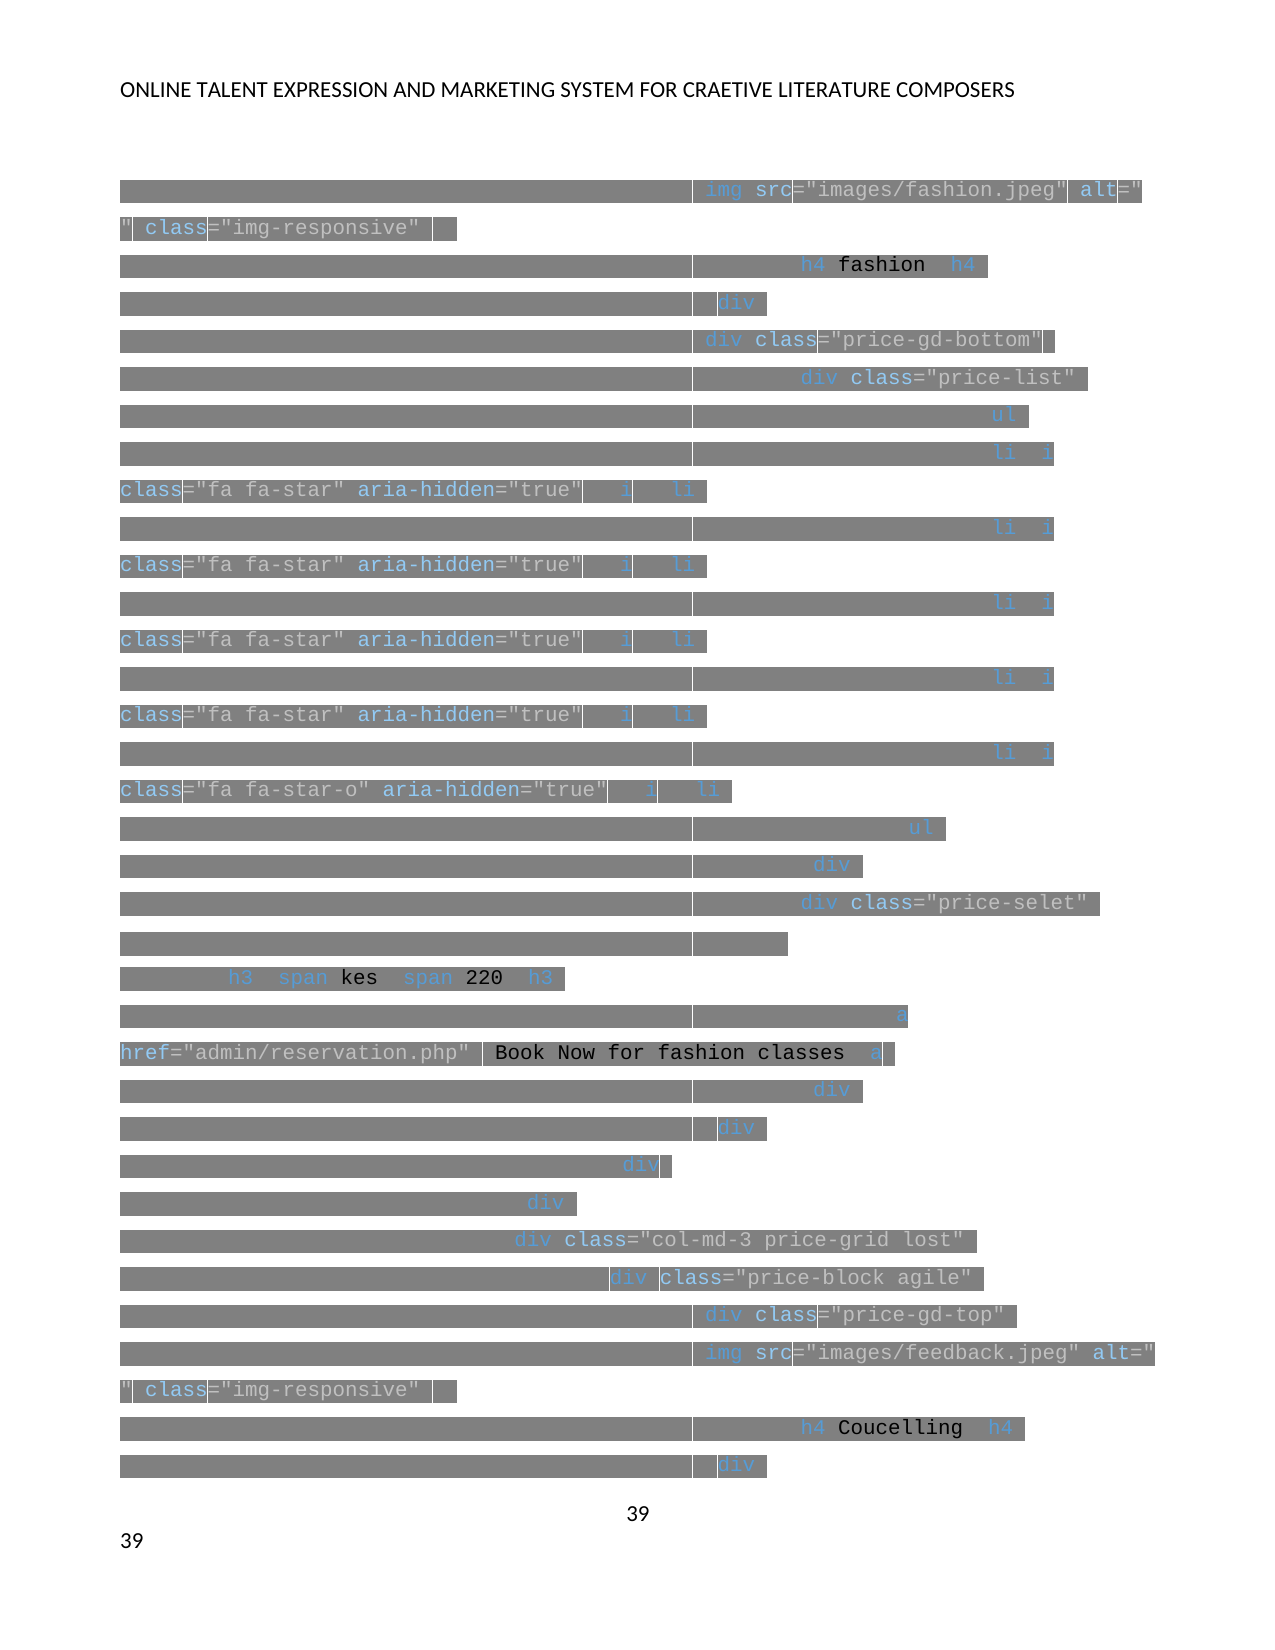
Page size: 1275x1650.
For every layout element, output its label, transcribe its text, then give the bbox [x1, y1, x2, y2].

text <div class="price-list"> [120, 360, 1155, 398]
text </div> [120, 1073, 1155, 1110]
text <li><i class="fa fa-star-o" aria-hidden="true"></i></li> [120, 735, 1155, 810]
text <li><i class="fa fa-star" aria-hidden="true"></i></li> [120, 435, 1155, 510]
text </div> [120, 1110, 1155, 1148]
text </div> [120, 1448, 1155, 1485]
text <div class="price-selet"> [120, 885, 1155, 923]
text </div> [120, 1148, 1155, 1185]
text <ul> [120, 398, 1155, 435]
text <div class="price-block agile"> [120, 1260, 1155, 1298]
text <img src="images/feedback.jpeg" alt=" " class="img-responsive" /> [120, 1335, 1155, 1410]
text <h4>Coucelling</h4> [120, 1410, 1155, 1448]
text </div> [120, 1185, 1155, 1223]
text <h4>fashion</h4> [120, 248, 1155, 285]
text </ul> [120, 810, 1155, 848]
text <div class="price-gd-top"> [120, 1298, 1155, 1335]
text <li><i class="fa fa-star" aria-hidden="true"></i></li> [120, 510, 1155, 585]
text <div class="col-md-3 price-grid lost"> [120, 1223, 1155, 1260]
text <div class="price-gd-bottom"> [120, 323, 1155, 360]
text <img src="images/fashion.jpeg" alt=" " class="img-responsive" /> [120, 173, 1155, 248]
text <h3><span>kes</span>220</h3> [120, 923, 1155, 998]
text <li><i class="fa fa-star" aria-hidden="true"></i></li> [120, 660, 1155, 735]
text </div> [120, 285, 1155, 323]
text <a href="admin/reservation.php" >Book Now for fashion classes</a> [120, 998, 1155, 1073]
text <li><i class="fa fa-star" aria-hidden="true"></i></li> [120, 585, 1155, 660]
text </div> [120, 848, 1155, 885]
